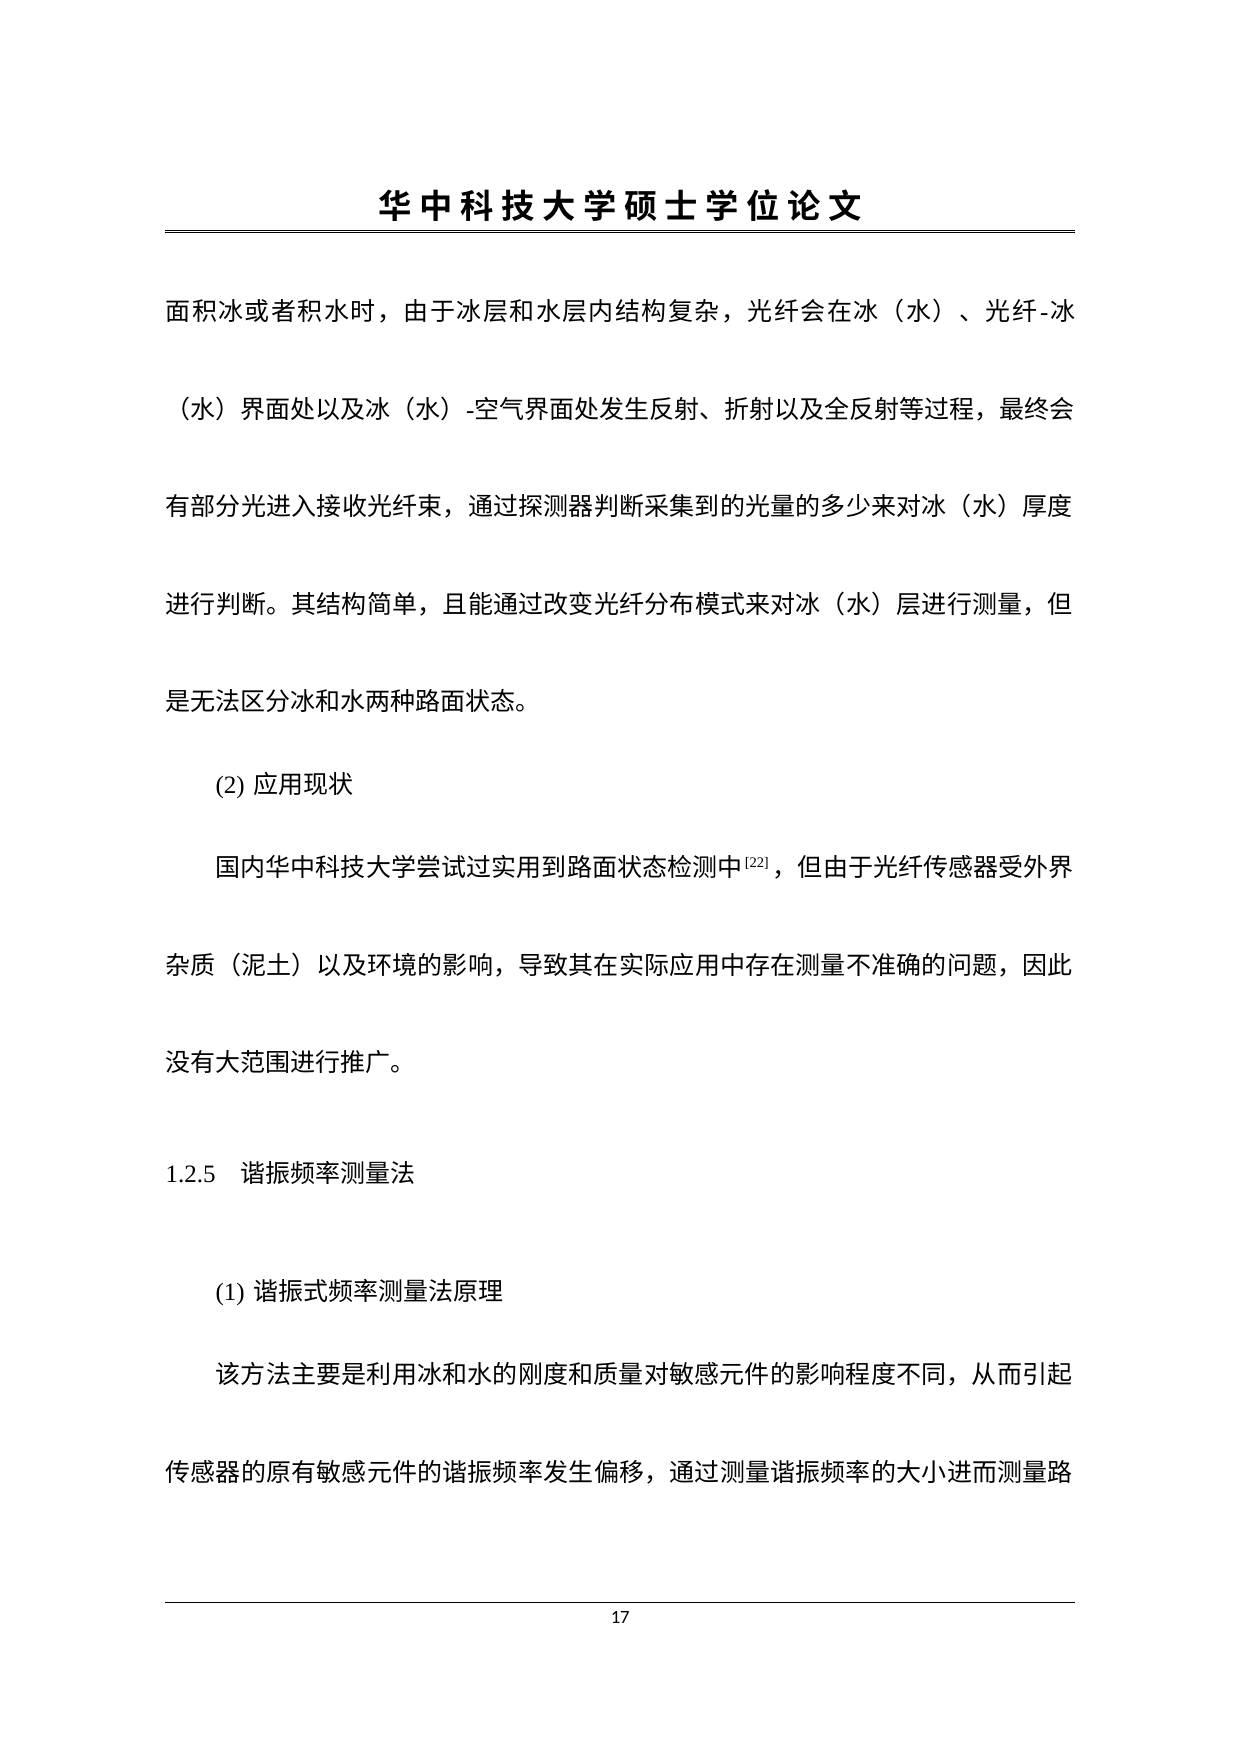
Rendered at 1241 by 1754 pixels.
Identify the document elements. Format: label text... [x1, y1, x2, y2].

list 谐振频率测量法 [165, 1139, 1075, 1204]
text 国内华中科技大学尝试过实用到路面状态检测中[22] ，但由于光纤传感器受外界杂质（泥土）以及环境的影响，导致其在实际应用中存在测量不准确的问题，因此没有大范围进行推广。 [165, 833, 1075, 1093]
list 应用现状 [215, 750, 1075, 815]
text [165, 1340, 1075, 1503]
list 谐振式频率测量法原理 [215, 1257, 1075, 1322]
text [165, 277, 1075, 732]
